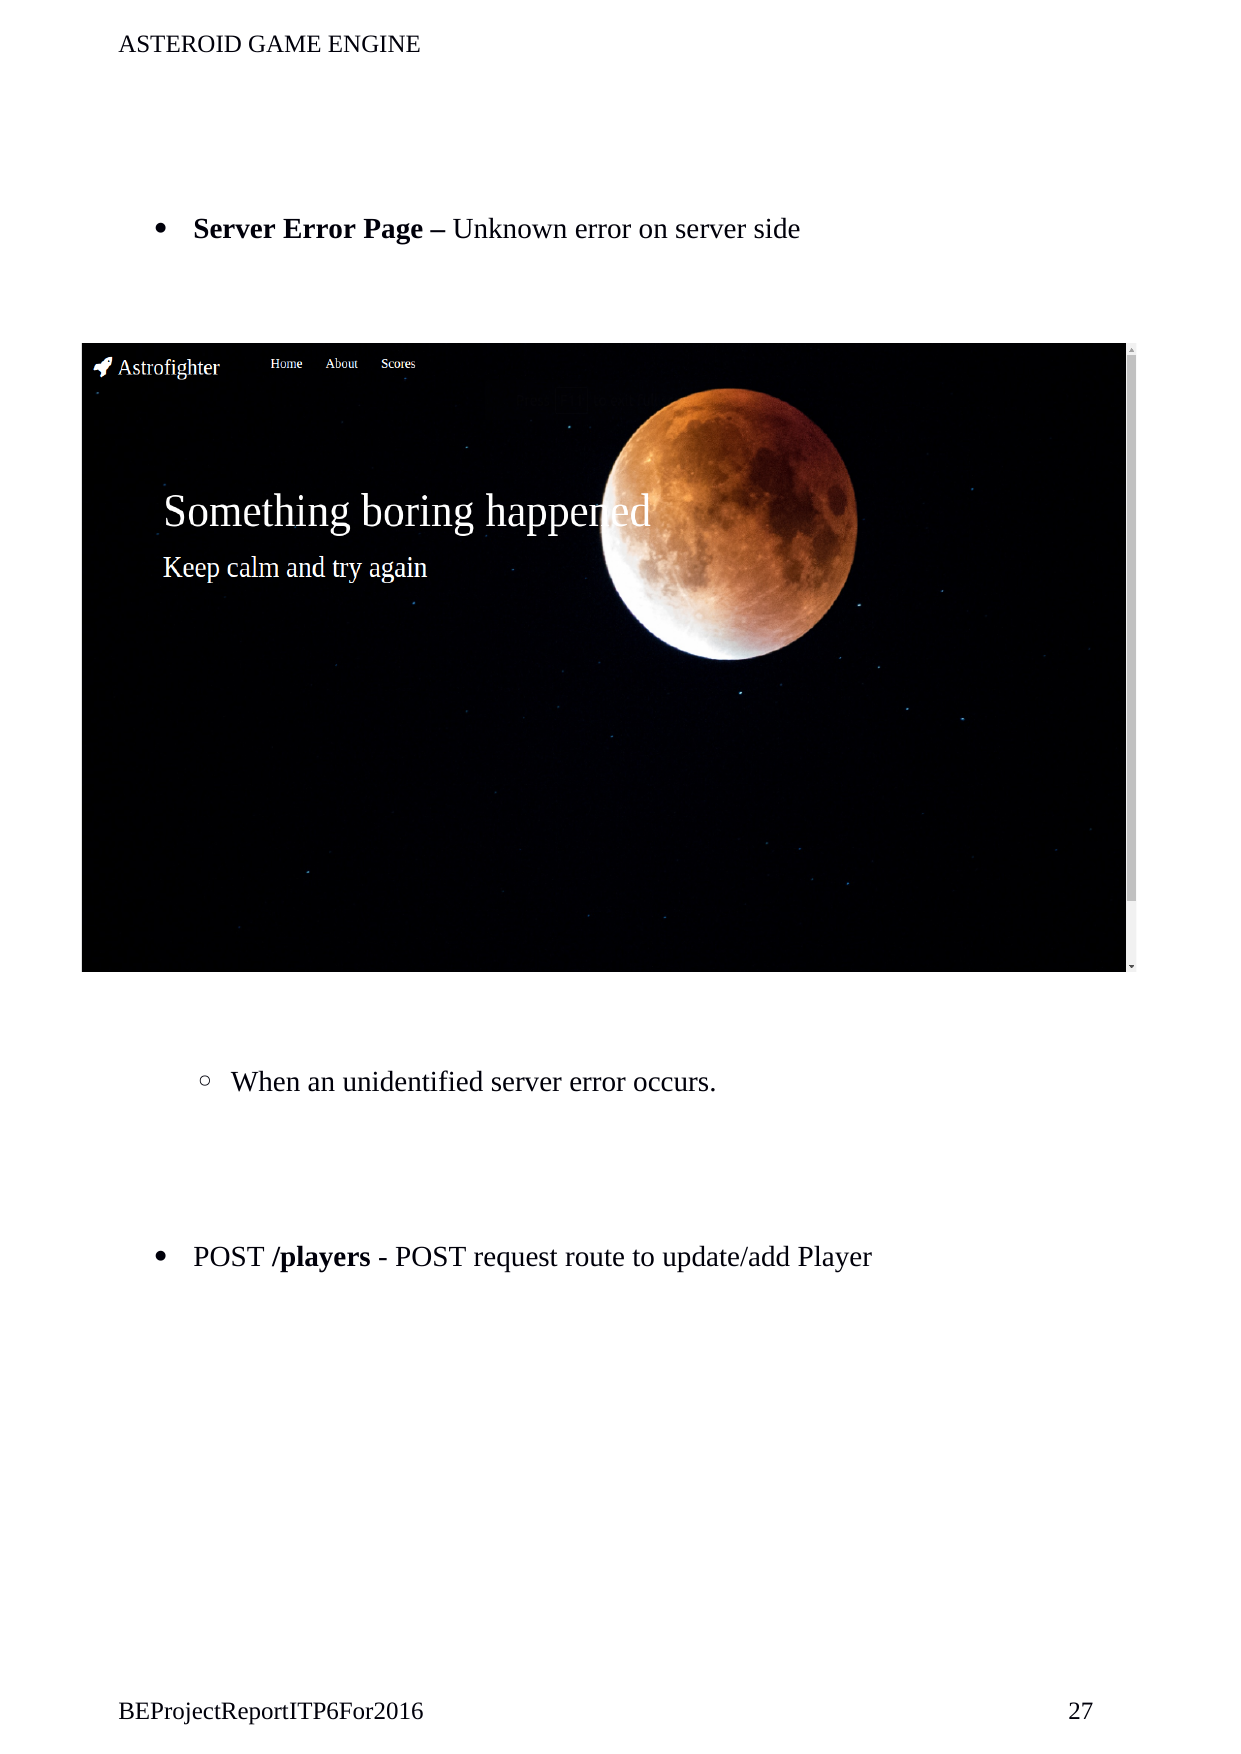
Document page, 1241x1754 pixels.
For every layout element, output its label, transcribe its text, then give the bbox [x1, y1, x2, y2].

list When an unidentified server error occurs. [193, 1071, 1122, 1096]
list POST /players - POST request route to update/add Player [156, 1246, 1122, 1271]
list Server Error Page – Unknown error on server side [156, 218, 1122, 243]
picture [81, 343, 1137, 972]
